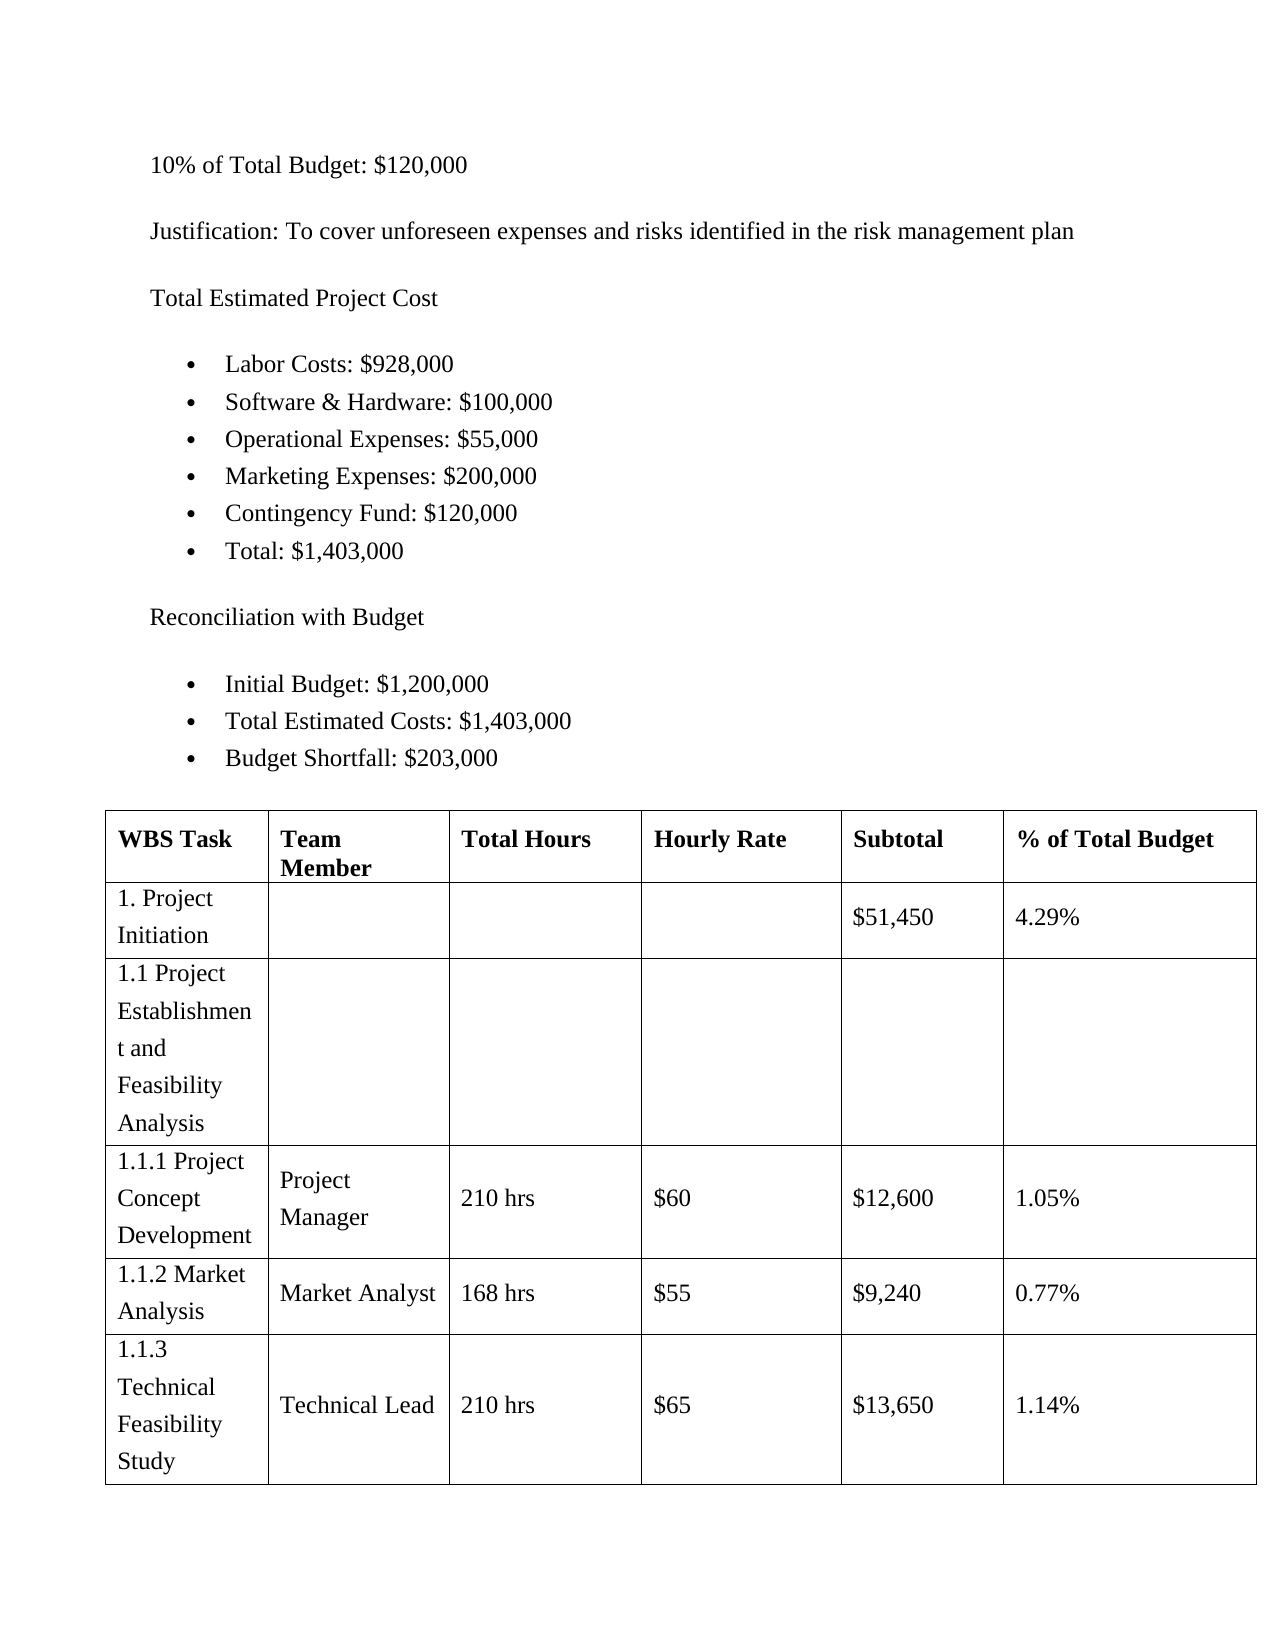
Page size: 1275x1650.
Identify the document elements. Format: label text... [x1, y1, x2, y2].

table_cell 1.1.3 Technical Feasibility Study [106, 1335, 268, 1484]
table_cell $13,650 [842, 1335, 1003, 1484]
table_header Total Hours [450, 811, 641, 882]
table_cell Technical Lead [269, 1335, 449, 1484]
table_cell Market Analyst [269, 1259, 449, 1333]
list Contingency Fund: $120,000 [187, 498, 1125, 527]
table_cell 1. Project Initiation [106, 883, 268, 957]
table_header Hourly Rate [642, 811, 841, 882]
table_cell $51,450 [842, 883, 1003, 957]
table_cell 168 hrs [450, 1259, 641, 1333]
text Total Estimated Project Cost [150, 283, 1125, 312]
table_cell 1.1.2 Market Analysis [106, 1259, 268, 1333]
table_header WBS Task [106, 811, 268, 882]
table_cell [450, 959, 641, 1145]
table_cell [269, 883, 449, 957]
table_cell [642, 883, 841, 957]
table_header Subtotal [842, 811, 1003, 882]
list Marketing Expenses: $200,000 [187, 461, 1125, 490]
table_cell [642, 959, 841, 1145]
list Labor Costs: $928,000 [187, 349, 1125, 378]
table_cell 1.05% [1004, 1146, 1256, 1258]
table_cell $65 [642, 1335, 841, 1484]
table_header Team Member [269, 811, 449, 882]
table_cell 210 hrs [450, 1335, 641, 1484]
subtitle Reconciliation with Budget [149, 602, 1125, 631]
table_cell [450, 883, 641, 957]
table_cell [842, 959, 1003, 1145]
list Total Estimated Costs: $1,403,000 [187, 706, 1125, 735]
table_cell 1.1 Project Establishment and Feasibility Analysis [106, 959, 268, 1145]
list Software & Hardware: $100,000 [187, 387, 1125, 415]
list Budget Shortfall: $203,000 [187, 743, 1125, 772]
table_cell 1.1.1 Project Concept Development [106, 1146, 268, 1258]
text Justification: To cover unforeseen expenses and risks identified in the risk management plan [150, 216, 1125, 245]
table_header % of Total Budget [1004, 811, 1256, 882]
table_cell Project Manager [269, 1146, 449, 1258]
table_cell $9,240 [842, 1259, 1003, 1333]
list Initial Budget: $1,200,000 [187, 669, 1125, 697]
list 10% of Total Budget: $120,000 [150, 150, 1125, 179]
table_cell 210 hrs [450, 1146, 641, 1258]
table_cell $55 [642, 1259, 841, 1333]
table_cell [269, 959, 449, 1145]
table_cell $60 [642, 1146, 841, 1258]
table_cell 0.77% [1004, 1259, 1256, 1333]
list Total: $1,403,000 [187, 536, 1125, 564]
table_cell $12,600 [842, 1146, 1003, 1258]
table_cell 4.29% [1004, 883, 1256, 957]
table_cell [1004, 959, 1256, 1145]
list Operational Expenses: $55,000 [187, 424, 1125, 453]
table_cell 1.14% [1004, 1335, 1256, 1484]
